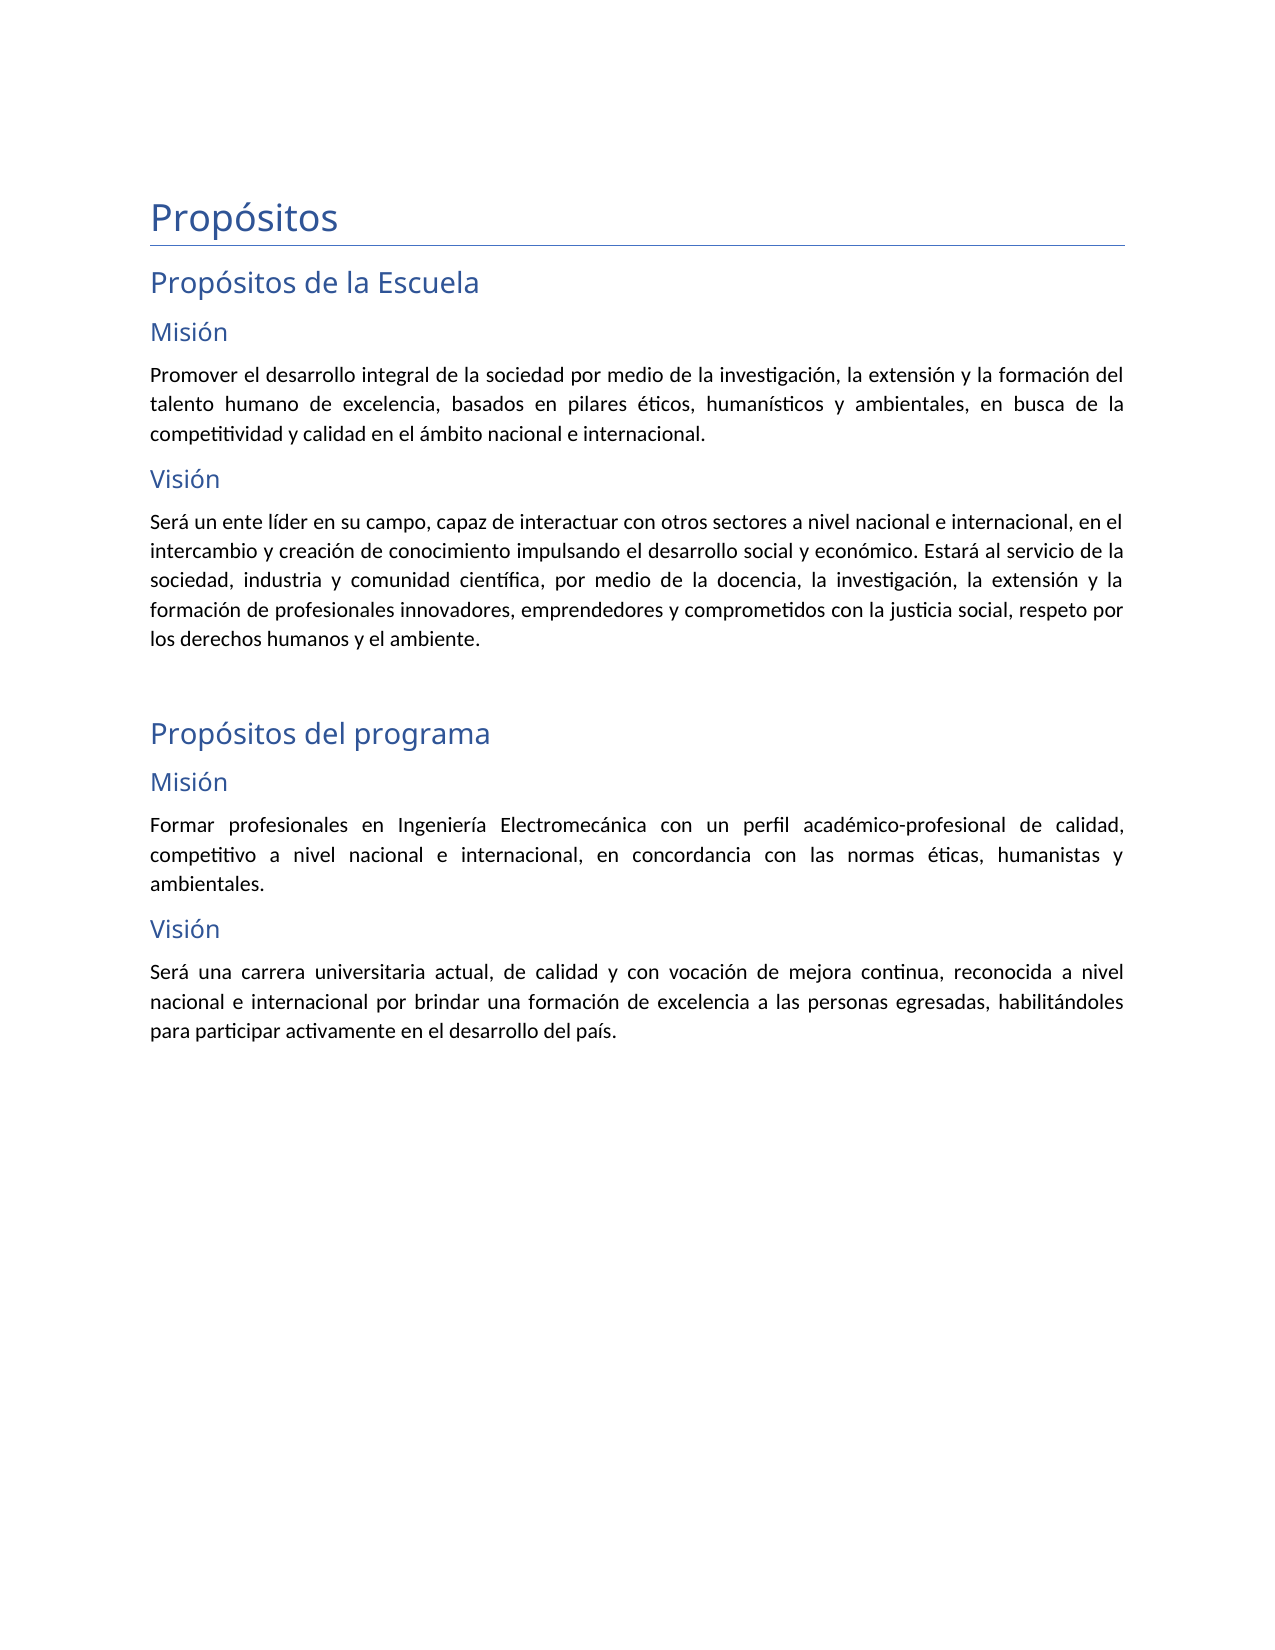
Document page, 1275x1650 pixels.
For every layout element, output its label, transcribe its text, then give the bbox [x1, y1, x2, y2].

subtitle Propósitos del programa [150, 713, 1125, 753]
text Promover el desarrollo integral de la sociedad por medio de la investigación, la extensión y la formación del talento humano de excelencia, basados en pilares éticos, humanísticos y ambientales, en busca de la competitividad y calidad en el ámbito nacional e internacional. [150, 361, 1125, 446]
text Será una carrera universitaria actual, de calidad y con vocación de mejora continua, reconocida a nivel nacional e internacional por brindar una formación de excelencia a las personas egresadas, habilitándoles para participar activamente en el desarrollo del país. [150, 958, 1125, 1044]
subtitle Visión [150, 462, 1125, 496]
subtitle Misión [150, 765, 1125, 799]
subtitle Propósitos de la Escuela [150, 262, 1125, 302]
subtitle Misión [150, 315, 1125, 349]
subtitle Visión [150, 912, 1125, 946]
text Formar profesionales en Ingeniería Electromecánica con un perfil académico-profesional de calidad, competitivo a nivel nacional e internacional, en concordancia con las normas éticas, humanistas y ambientales. [150, 812, 1125, 897]
text Será un ente líder en su campo, capaz de interactuar con otros sectores a nivel nacional e internacional, en el intercambio y creación de conocimiento impulsando el desarrollo social y económico. Estará al servicio de la sociedad, industria y comunidad científica, por medio de la docencia, la investigación, la extensión y la formación de profesionales innovadores, emprendedores y comprometidos con la justicia social, respeto por los derechos humanos y el ambiente. [150, 508, 1125, 652]
text Propósitos [150, 192, 1125, 245]
